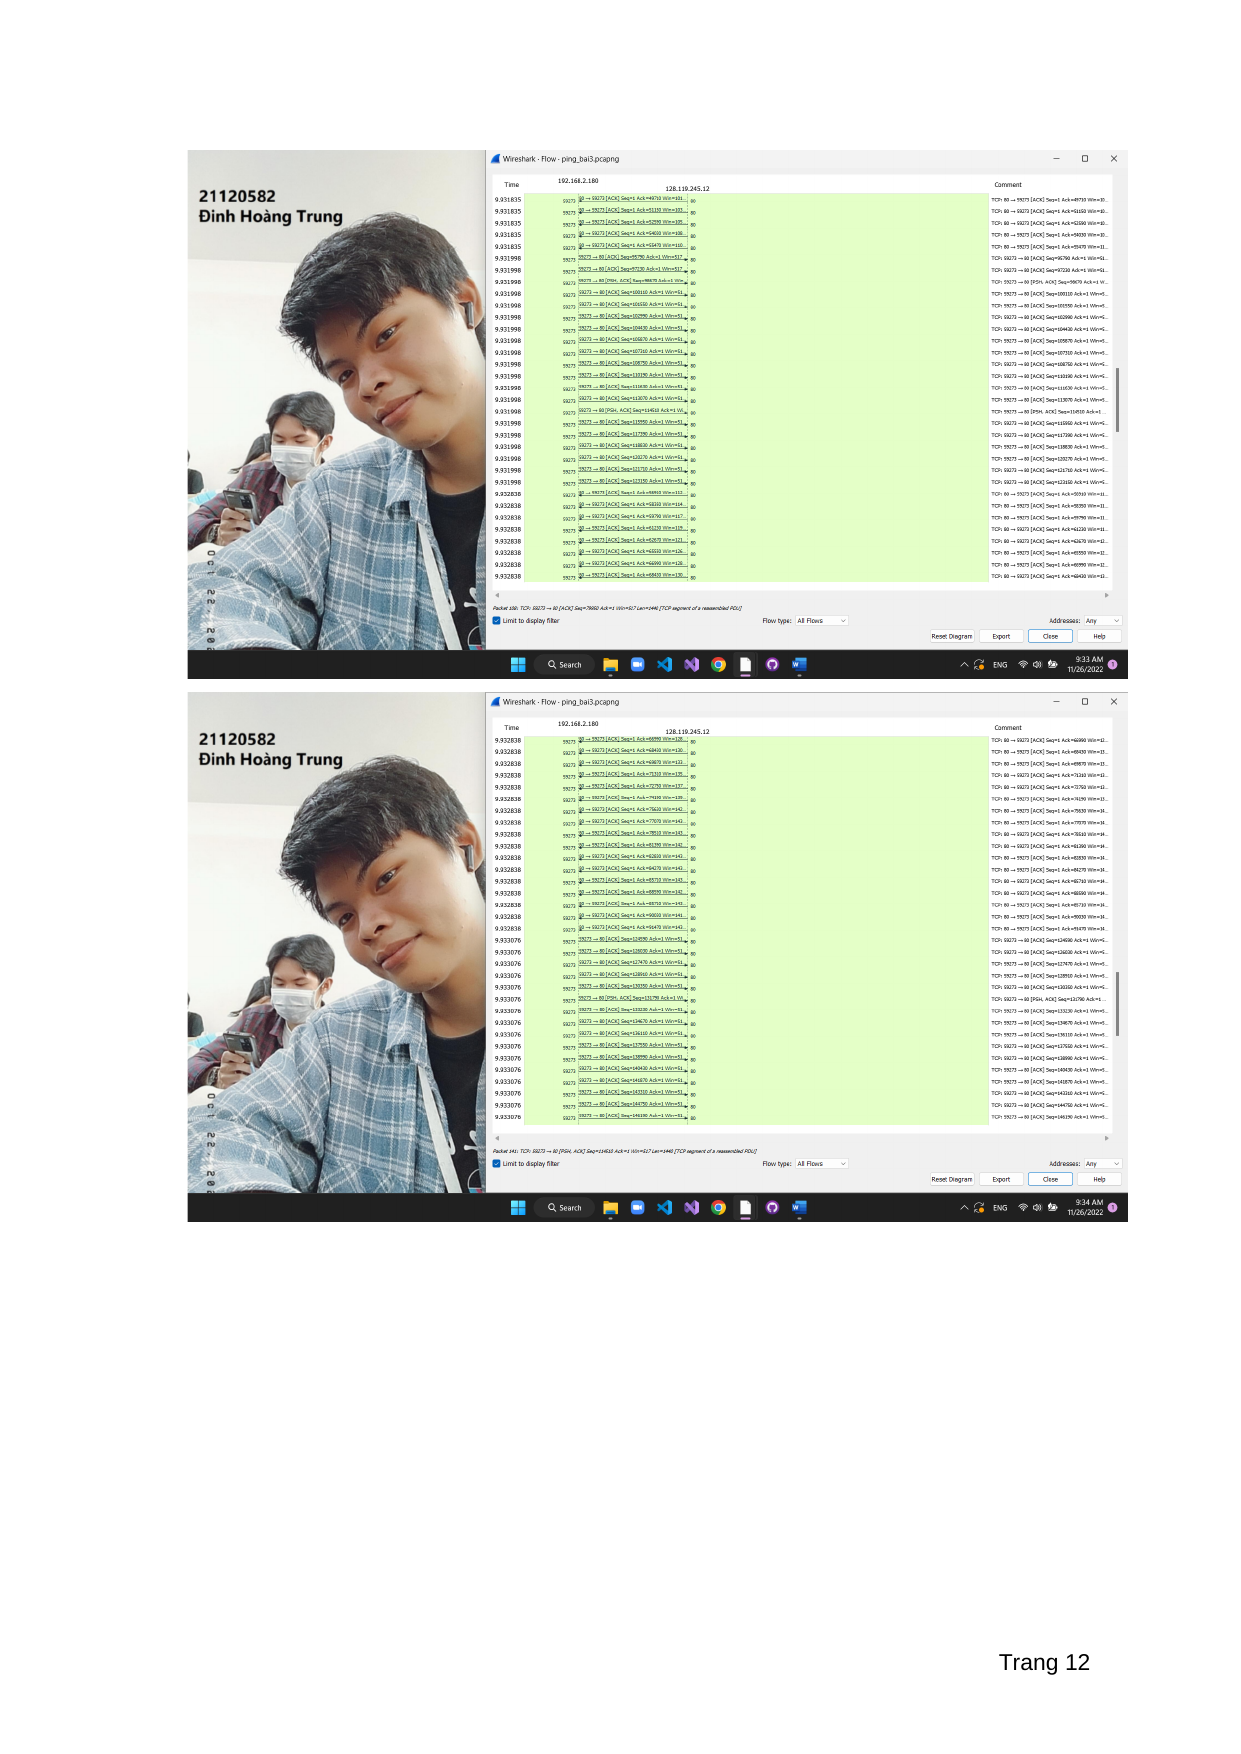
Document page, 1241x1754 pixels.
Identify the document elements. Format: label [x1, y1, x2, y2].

picture [187, 150, 1128, 679]
picture [187, 692, 1128, 1222]
